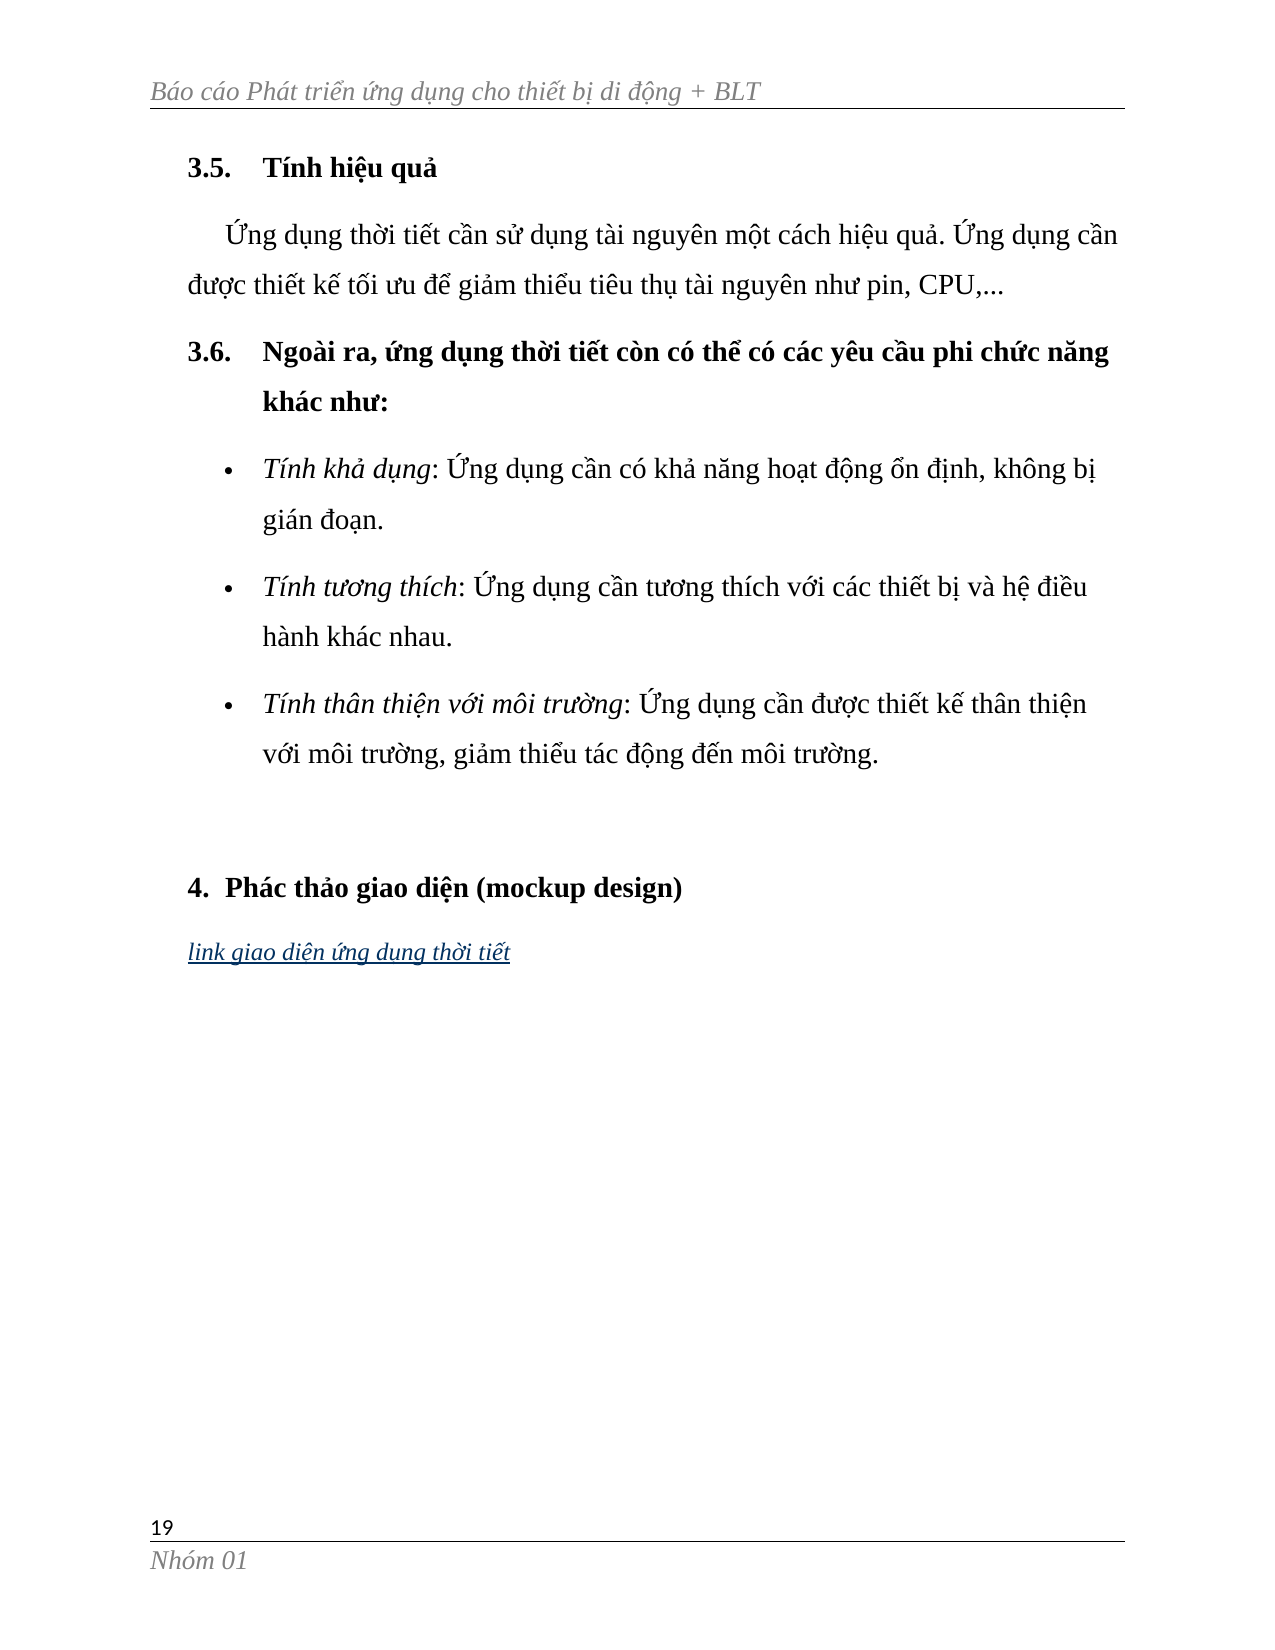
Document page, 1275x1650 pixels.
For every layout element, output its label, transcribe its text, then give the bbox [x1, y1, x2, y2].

list Tính tương thích: Ứng dụng cần tương thích với các thiết bị và hệ điều hành khác nhau. [225, 569, 1125, 653]
list Ngoài ra, ứng dụng thời tiết còn có thể có các yêu cầu phi chức năng khác như: [187, 334, 1125, 418]
list Tính thân thiện với môi trường: Ứng dụng cần được thiết kế thân thiện với môi trường, giảm thiểu tác động đến môi trường. [225, 686, 1125, 770]
list Tính khả dụng: Ứng dụng cần có khả năng hoạt động ổn định, không bị gián đoạn. [225, 452, 1125, 535]
list Phác thảo giao diện (mockup design) [187, 870, 1125, 904]
text link giao diện ứng dụng thời tiết [187, 937, 1125, 966]
text Ứng dụng thời tiết cần sử dụng tài nguyên một cách hiệu quả. Ứng dụng cần được thiết kế tối ưu để giảm thiểu tiêu thụ tài nguyên như pin, CPU,... [187, 217, 1125, 301]
list Tính hiệu quả [187, 150, 1125, 183]
